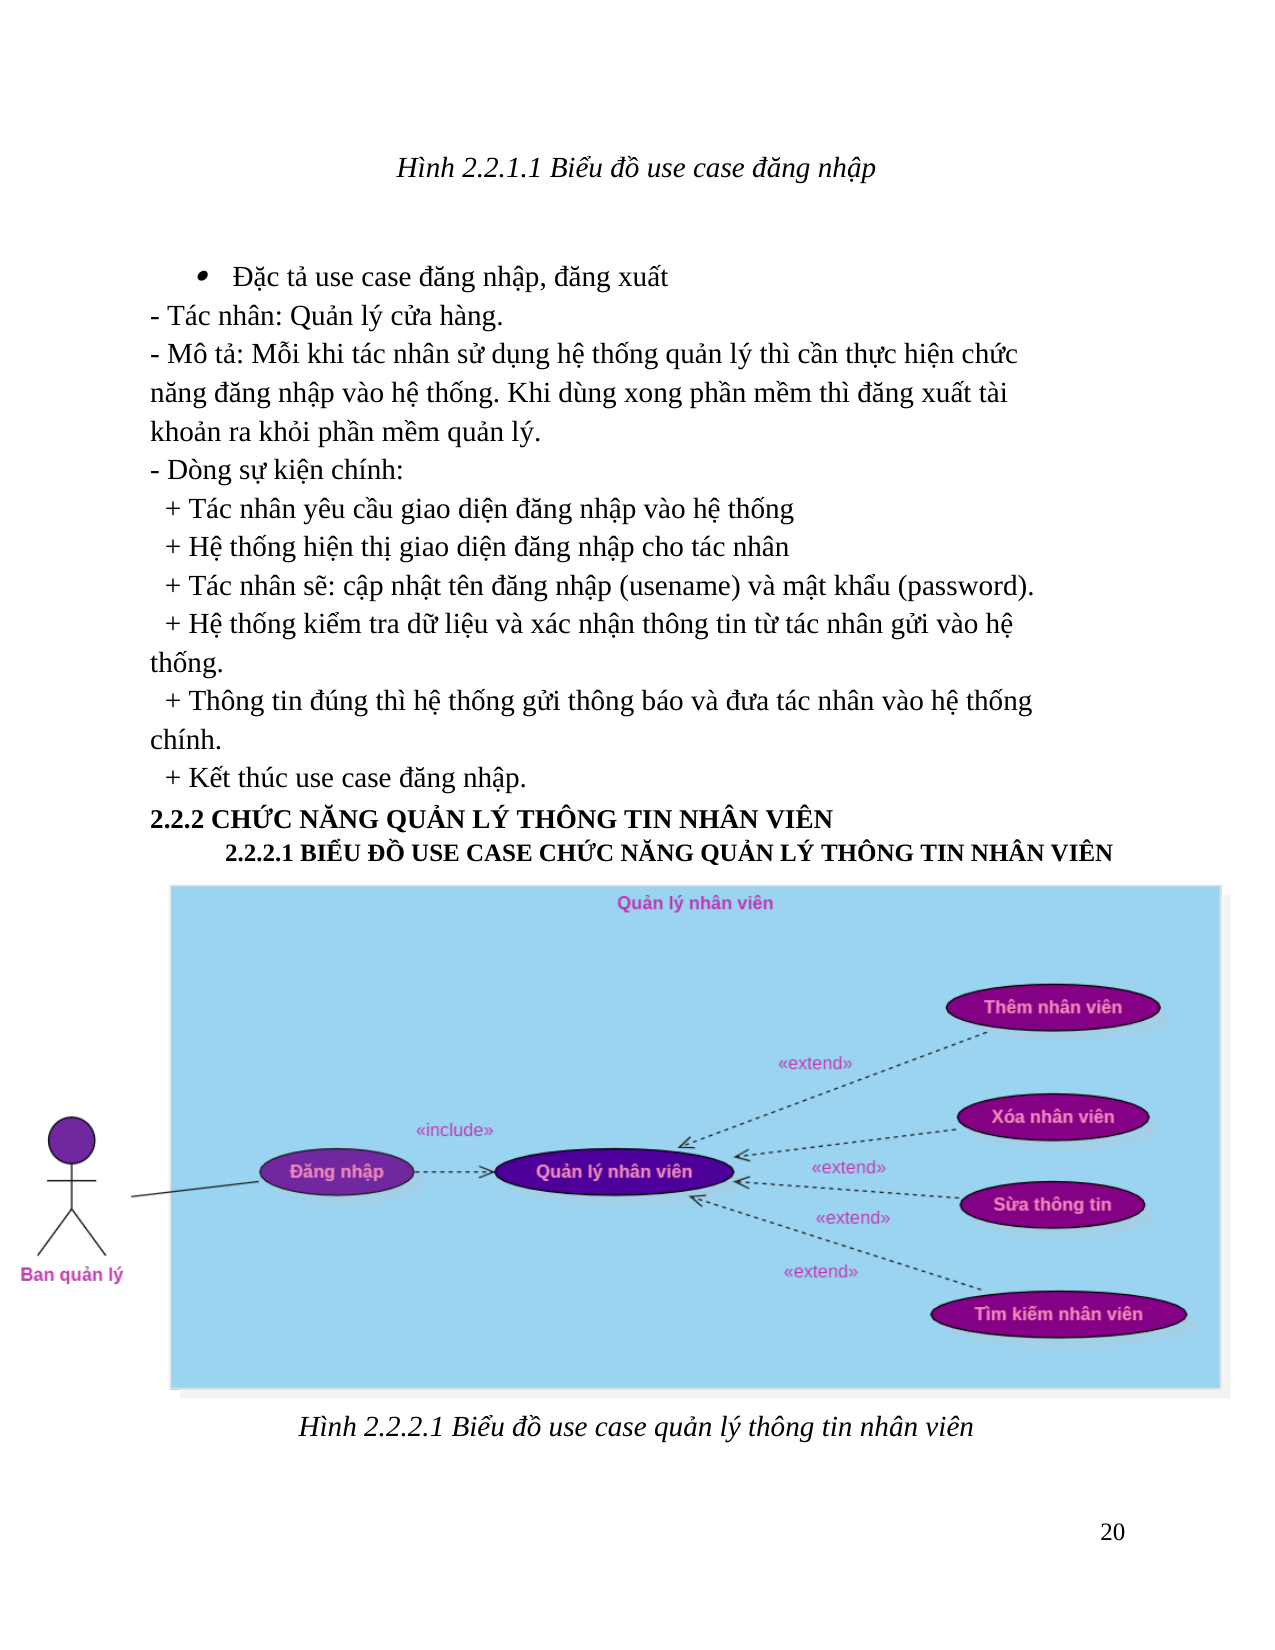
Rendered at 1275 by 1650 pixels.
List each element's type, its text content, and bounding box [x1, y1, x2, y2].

text - Tác nhân: Quản lý cửa hàng. [150, 298, 1125, 332]
text Hình 2.2.2.1 Biểu đồ use case quản lý thông tin nhân viên [150, 867, 1125, 1082]
text Hình 2.2.2.1 Biểu đồ use case quản lý thông tin nhân viên [150, 1326, 1125, 1442]
text Hình 2.2.1.1 Biểu đồ use case đăng nhập [150, 150, 1125, 217]
text + Hệ thống hiện thị giao diện đăng nhập cho tác nhân [150, 529, 1125, 563]
picture [9, 875, 1238, 1401]
text thống. [150, 645, 1125, 678]
text năng đăng nhập vào hệ thống. Khi dùng xong phần mềm thì đăng xuất tài [150, 375, 1125, 409]
text - Dòng sự kiện chính: [150, 452, 1125, 486]
subtitle 2.2.2.1 BIỂU ĐỒ USE CASE CHỨC NĂNG QUẢN LÝ THÔNG TIN NHÂN VIÊN [225, 838, 1125, 867]
text chính. [150, 722, 1125, 756]
subtitle 2.2.2 CHỨC NĂNG QUẢN LÝ THÔNG TIN NHÂN VIÊN [150, 803, 1125, 834]
text + Tác nhân yêu cầu giao diện đăng nhập vào hệ thống [150, 491, 1125, 524]
text + Thông tin đúng thì hệ thống gửi thông báo và đưa tác nhân vào hệ thống [150, 683, 1125, 717]
list Đặc tả use case đăng nhập, đăng xuất [195, 259, 1125, 293]
text + Hệ thống kiểm tra dữ liệu và xác nhận thông tin từ tác nhân gửi vào hệ [150, 606, 1125, 640]
text + Kết thúc use case đăng nhập. [150, 761, 1125, 794]
text khoản ra khỏi phần mềm quản lý. [150, 414, 1125, 447]
text + Tác nhân sẽ: cập nhật tên đăng nhập (usename) và mật khẩu (password). [150, 568, 1125, 601]
text - Mô tả: Mỗi khi tác nhân sử dụng hệ thống quản lý thì cần thực hiện chức [150, 337, 1125, 370]
